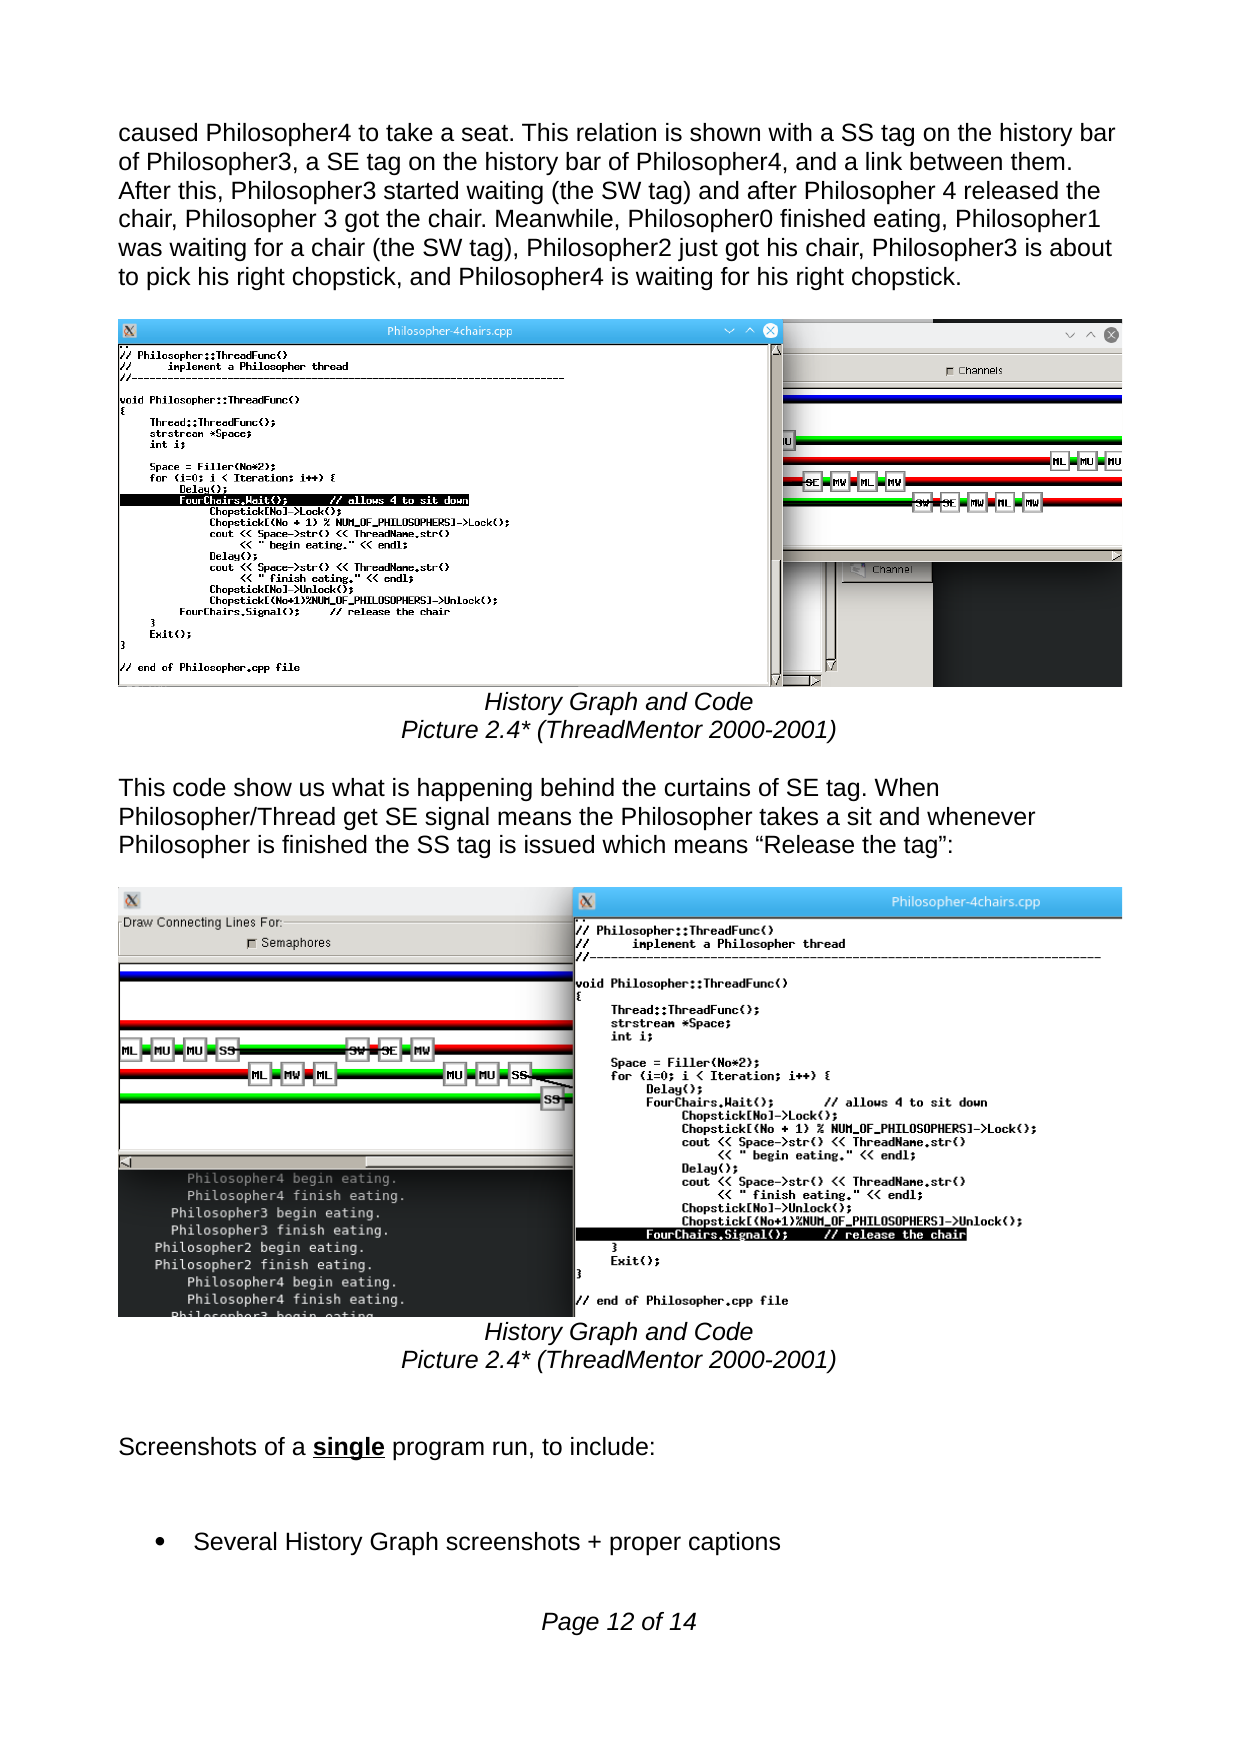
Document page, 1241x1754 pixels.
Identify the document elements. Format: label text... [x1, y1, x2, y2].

text History Graph and Code [118, 1317, 1122, 1345]
text History Graph and Code [118, 687, 1122, 715]
text Picture 2.4* (ThreadMentor 2000-2001) [118, 1345, 1122, 1374]
text This code show us what is happening behind the curtains of SE tag. When Philosopher/Thread get SE signal means the Philosopher takes a sit and whenever Philosopher is finished the SS tag is issued which means “Release the tag”: [118, 773, 1122, 859]
list Several History Graph screenshots + proper captions [156, 1527, 1122, 1556]
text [118, 118, 1122, 291]
text Screenshots of a single program run, to include: [118, 1432, 1122, 1460]
picture [118, 319, 1123, 687]
text Picture 2.4* (ThreadMentor 2000-2001) [118, 715, 1122, 744]
picture [118, 887, 1123, 1317]
